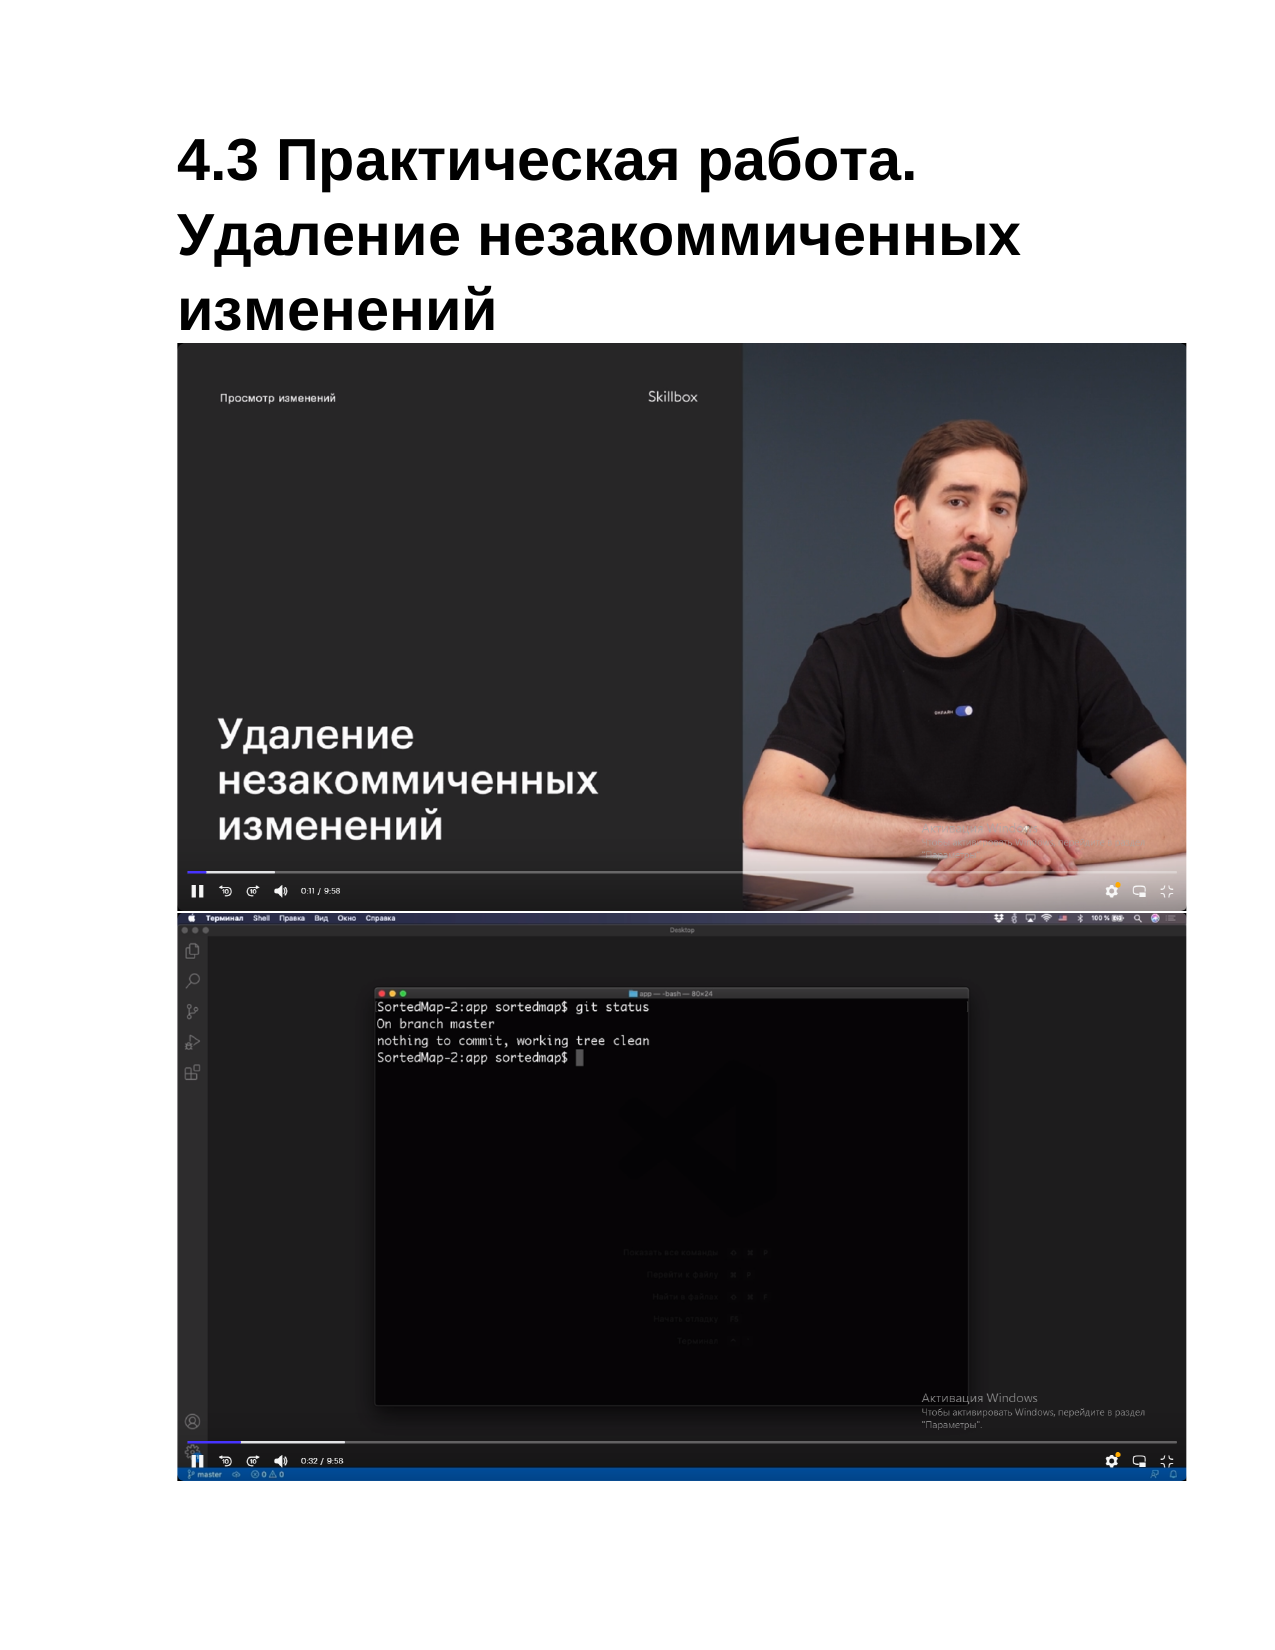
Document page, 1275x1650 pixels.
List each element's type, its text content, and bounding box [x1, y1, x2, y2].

picture [177, 343, 1187, 911]
picture [177, 913, 1187, 1481]
text 4.3 Практическая работа. Удаление незакоммиченных изменений [177, 118, 1186, 343]
